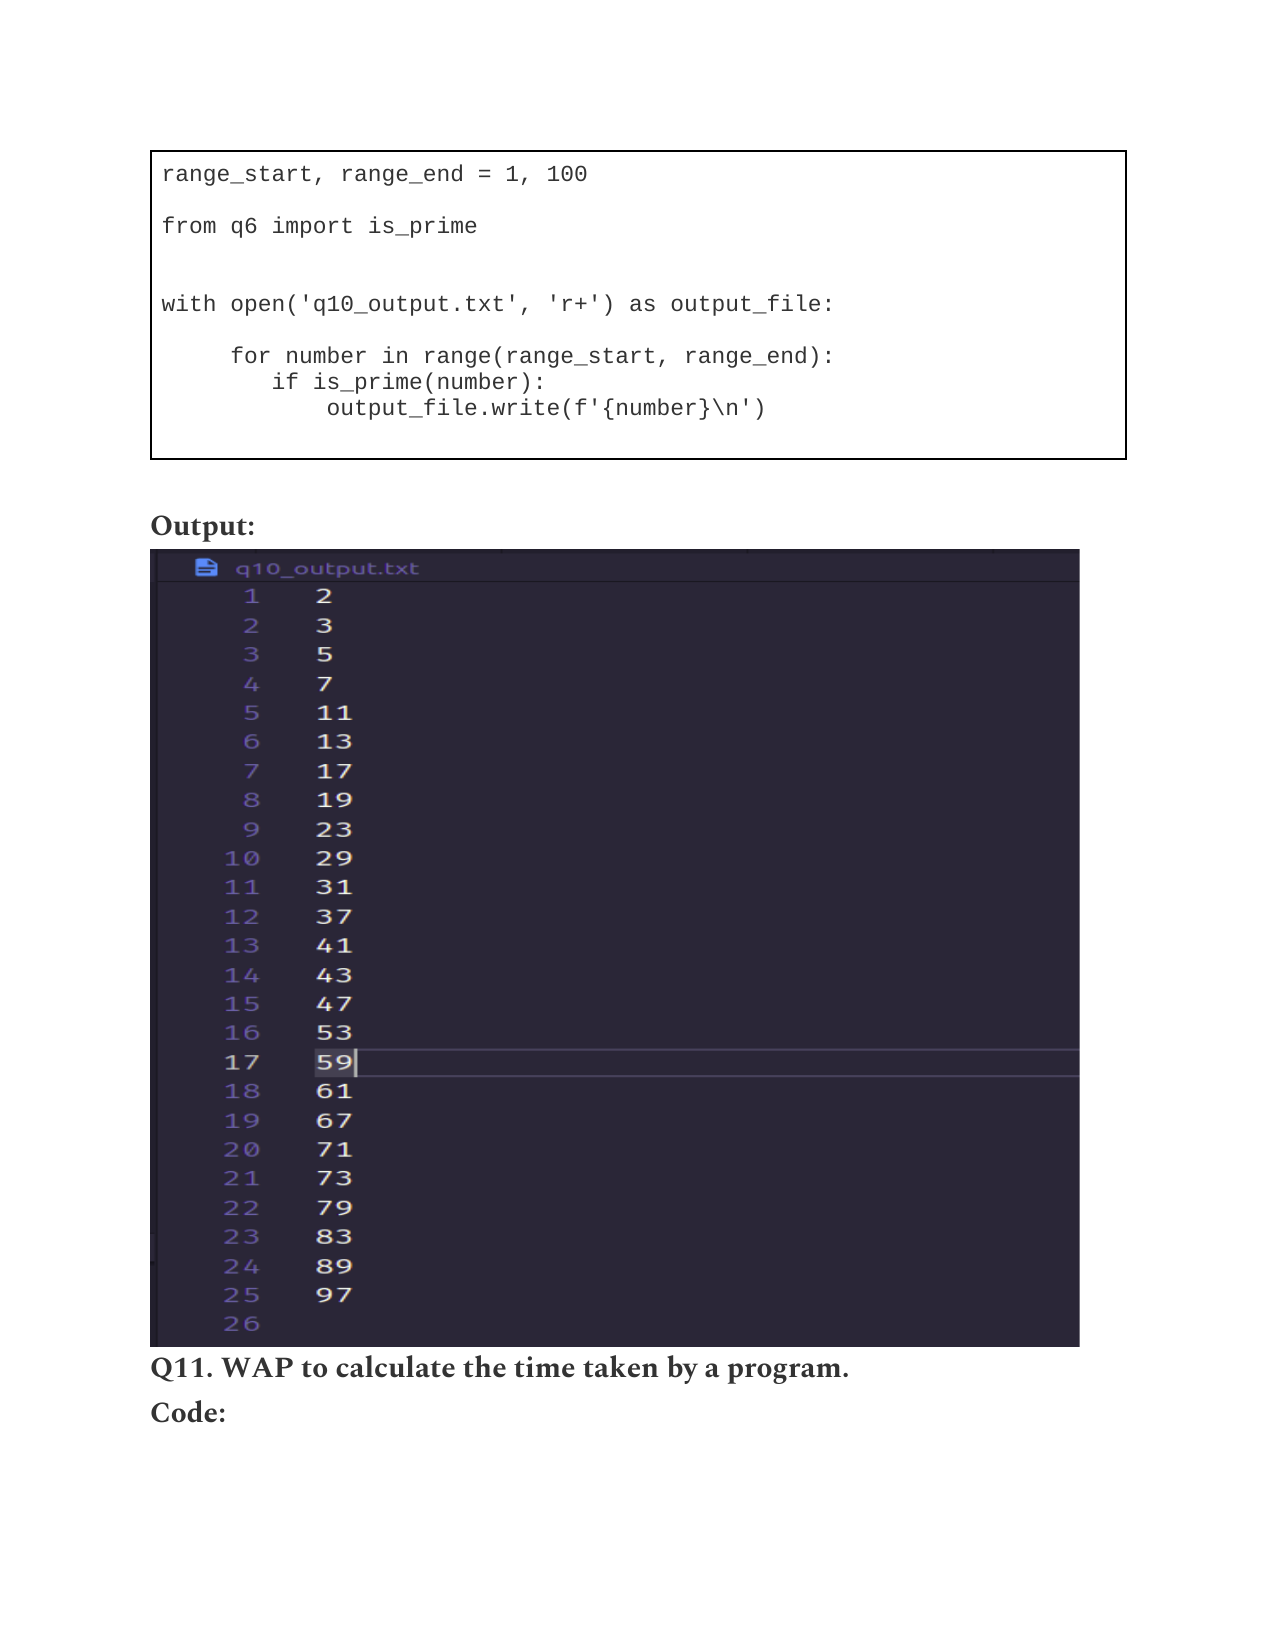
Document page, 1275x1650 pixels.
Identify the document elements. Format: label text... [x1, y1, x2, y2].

text Code: [150, 1391, 1125, 1436]
table_header range_start, range_end = 1, 100 from q6 import is_prime with open('q10_output.txt', 'r+') as output_file: for number in range(range_start, range_end): if is_prime(number): output_file.write(f'{number}\n') [152, 152, 1125, 458]
picture [150, 549, 1080, 1347]
text Q11. WAP to calculate the time taken by a program. [150, 1347, 1125, 1391]
text Output: [150, 505, 1125, 549]
